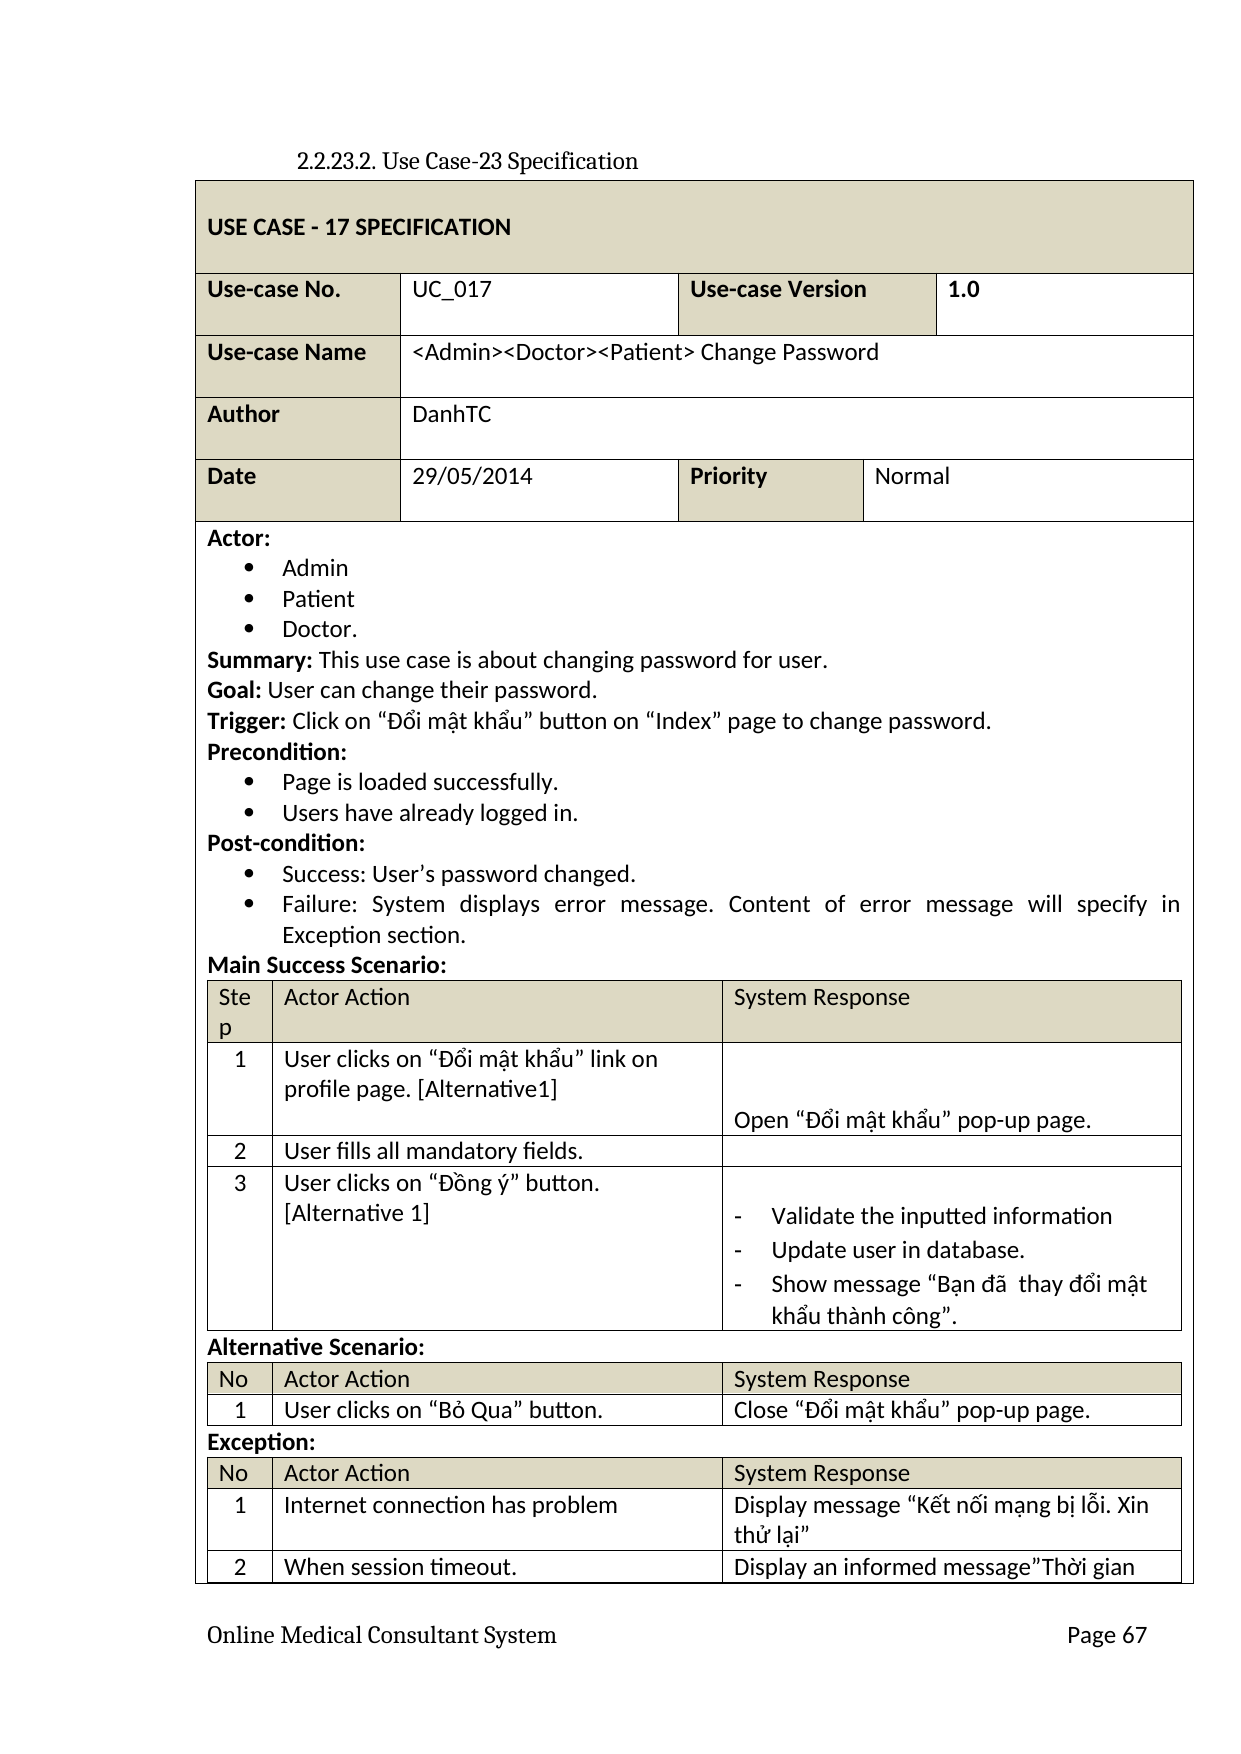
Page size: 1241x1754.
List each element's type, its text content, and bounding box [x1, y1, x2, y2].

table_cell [196, 522, 1193, 1583]
table_header USE CASE - 17 SPECIFICATION [196, 181, 1193, 273]
table_cell DanhTC [401, 398, 1193, 459]
table_cell Priority [679, 460, 863, 521]
table_cell Use-case Name [196, 336, 400, 397]
table_cell Author [196, 398, 400, 459]
table_cell Normal [864, 460, 1193, 521]
table_cell UC_017 [401, 274, 678, 335]
subtitle Use Case-23 Specification [282, 147, 1122, 176]
table_cell Use-case No. [196, 274, 400, 335]
table_cell Use-case Version [679, 274, 936, 335]
table_cell Date [196, 460, 400, 521]
table_cell 29/05/2014 [401, 460, 678, 521]
table_cell 1.0 [937, 274, 1193, 335]
table_cell <Admin><Doctor><Patient> Change Password [401, 336, 1193, 397]
